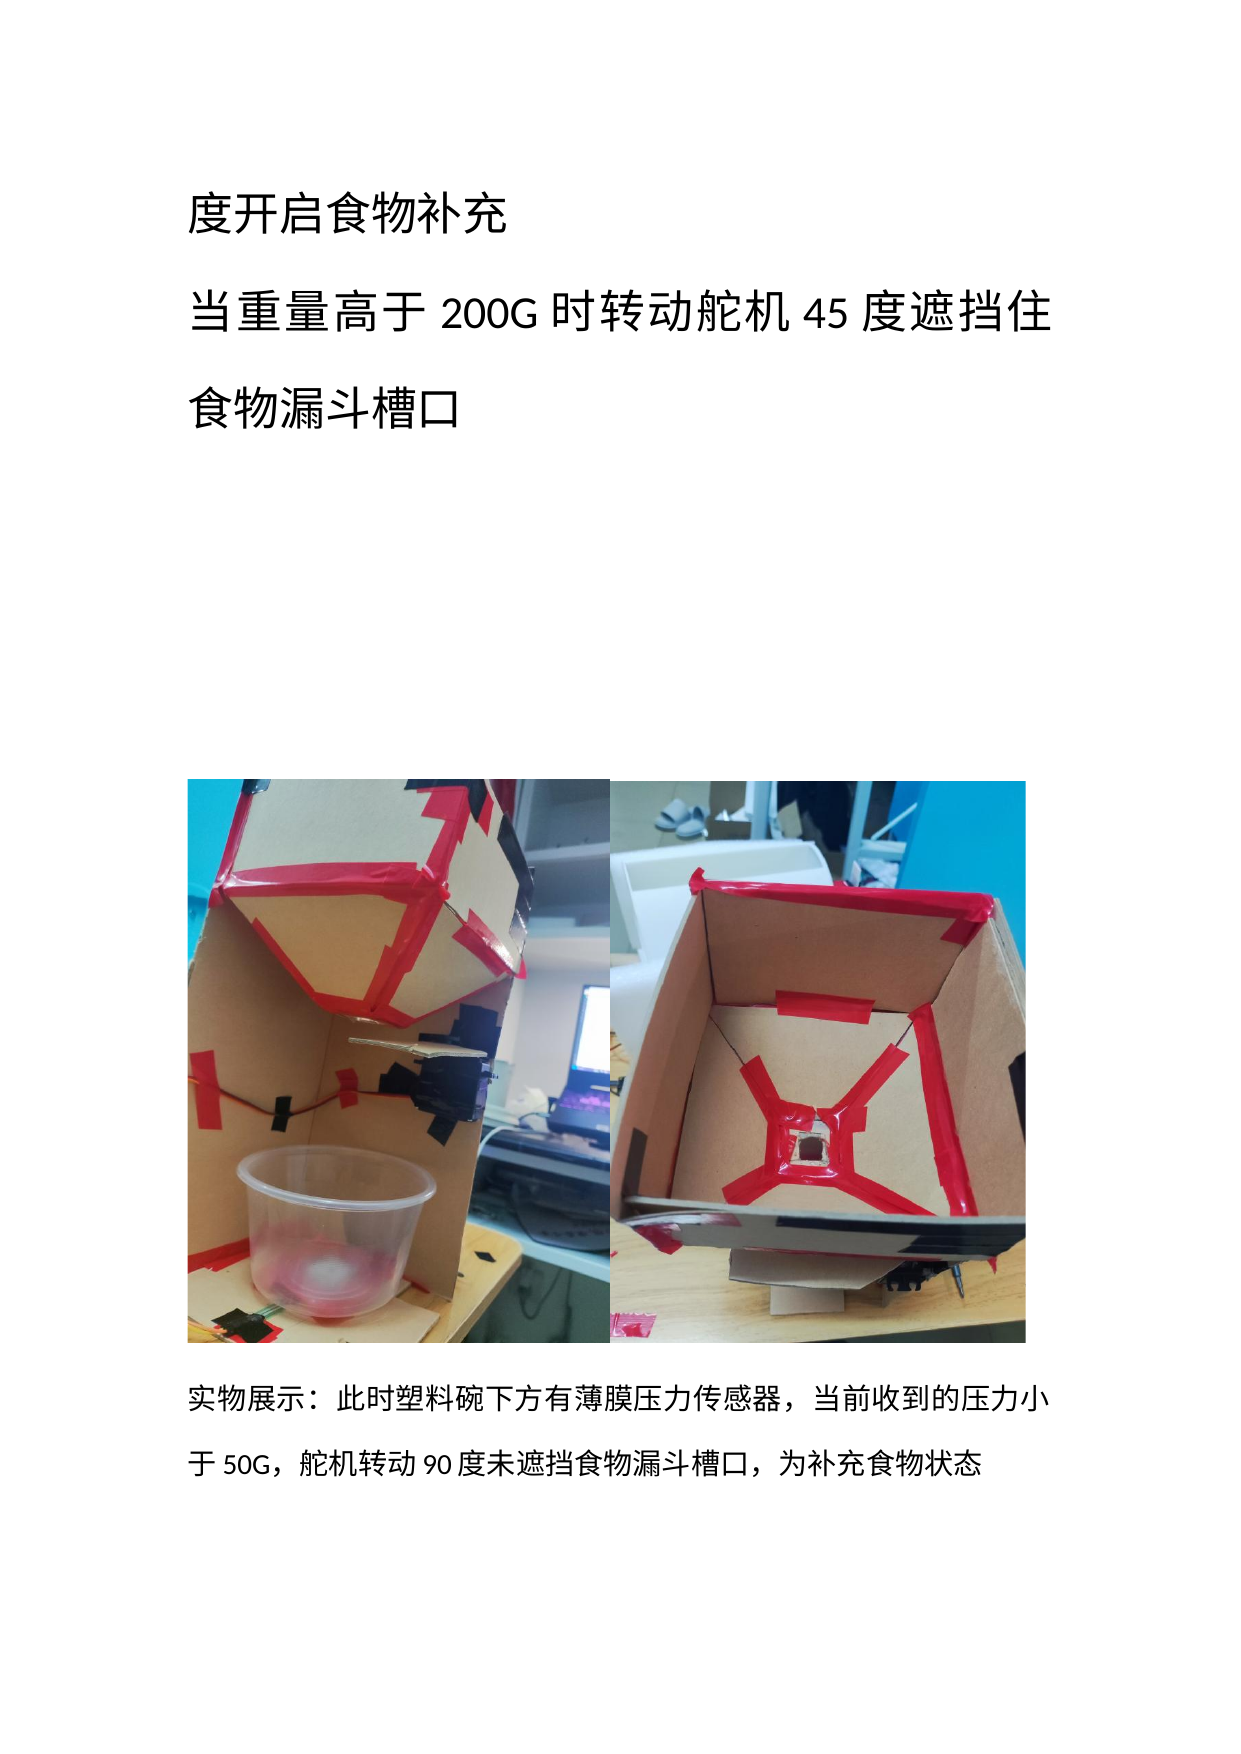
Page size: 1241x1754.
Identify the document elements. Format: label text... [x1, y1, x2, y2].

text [187, 162, 1053, 259]
text 实物展示：此时塑料碗下方有薄膜压力传感器，当前收到的压力小于50G，舵机转动90度未遮挡食物漏斗槽口，为补充食物状态 [187, 1364, 1053, 1494]
text 当重量高于200G时转动舵机45度遮挡住食物漏斗槽口 [187, 259, 1053, 454]
picture [187, 779, 1026, 1343]
